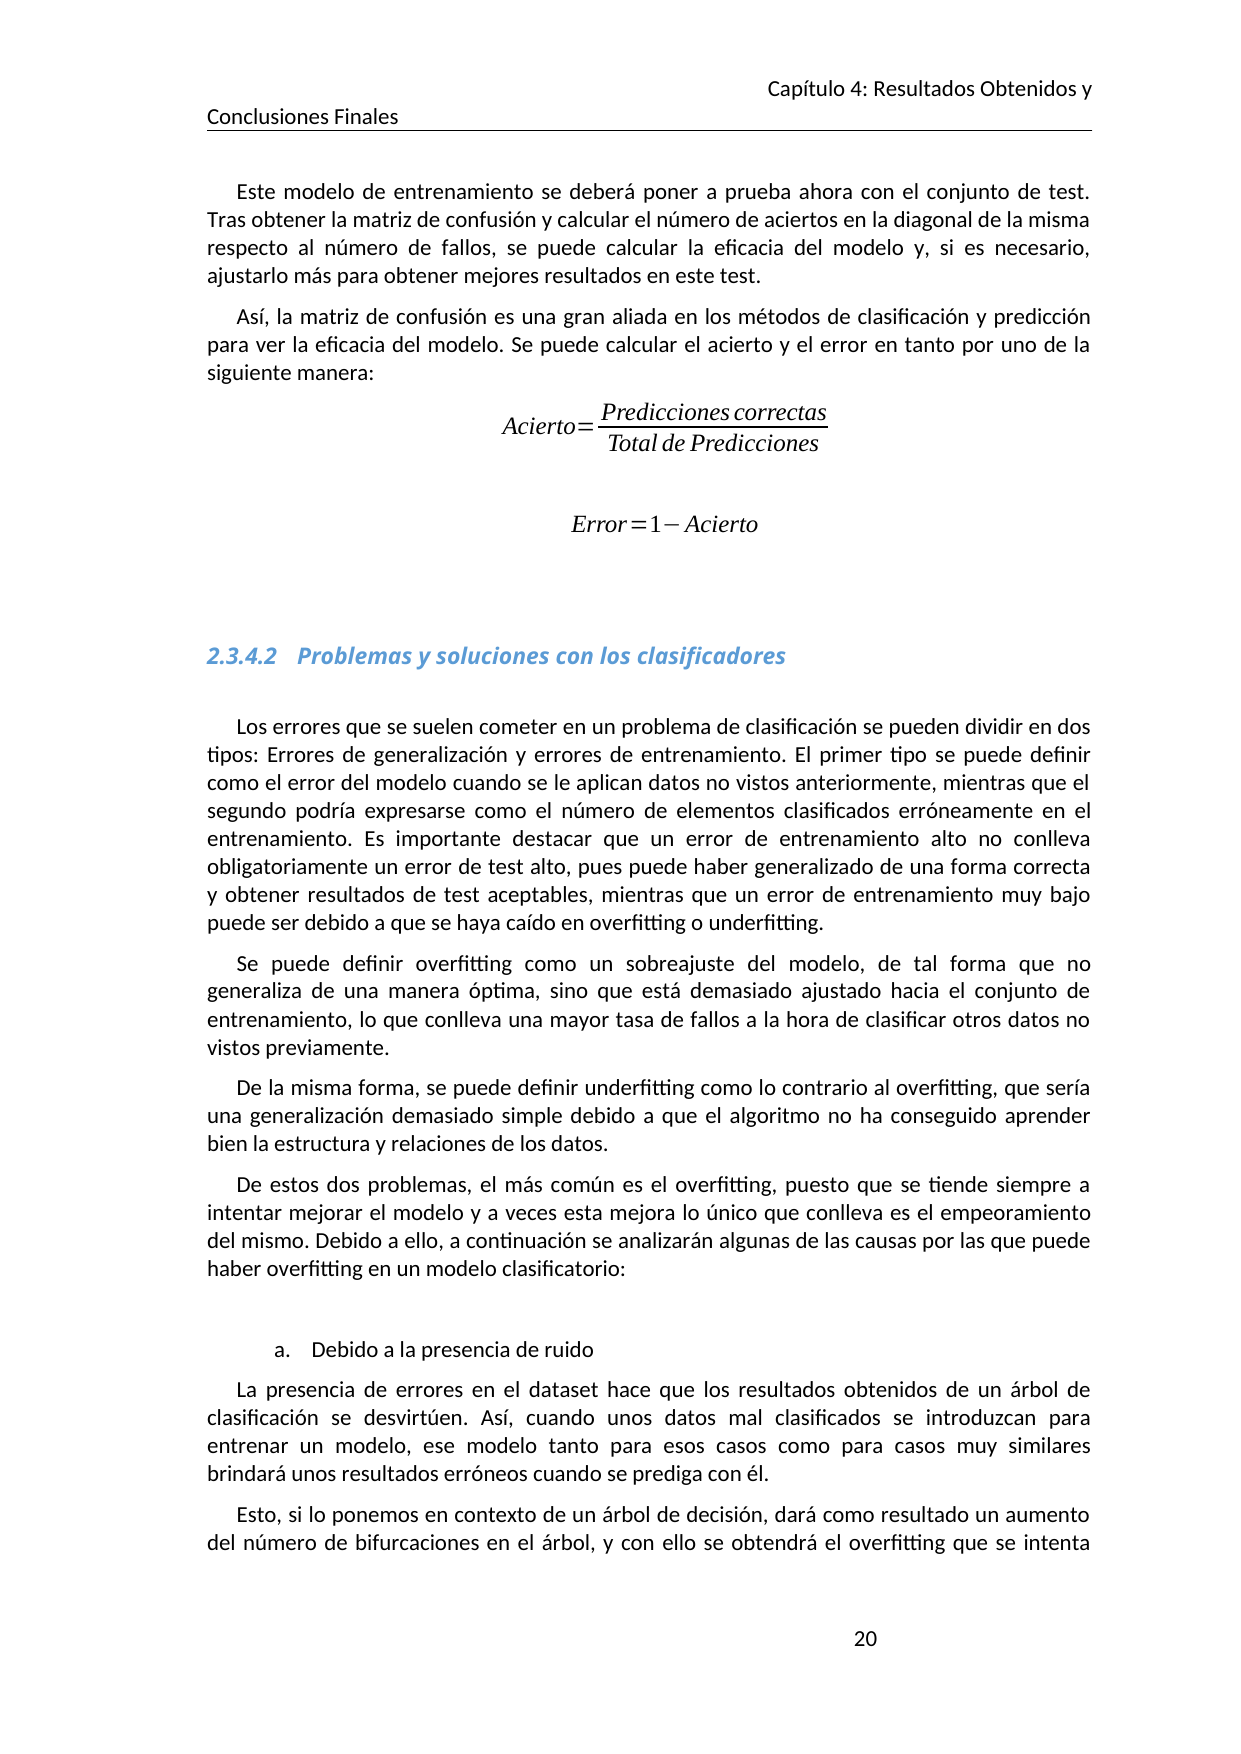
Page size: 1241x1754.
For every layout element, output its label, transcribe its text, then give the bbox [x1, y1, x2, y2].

text De la misma forma, se puede definir underfitting como lo contrario al overfitting, que sería una generalización demasiado simple debido a que el algoritmo no ha conseguido aprender bien la estructura y relaciones de los datos. [207, 1073, 1092, 1157]
text La presencia de errores en el dataset hace que los resultados obtenidos de un árbol de clasificación se desvirtúen. Así, cuando unos datos mal clasificados se introduzcan para entrenar un modelo, ese modelo tanto para esos casos como para casos muy similares brindará unos resultados erróneos cuando se prediga con él. [207, 1375, 1092, 1487]
text Así, la matriz de confusión es una gran aliada en los métodos de clasificación y predicción para ver la eficacia del modelo. Se puede calcular el acierto y el error en tanto por uno de la siguiente manera: [207, 302, 1092, 386]
list Debido a la presencia de ruido [274, 1335, 1092, 1363]
subtitle Problemas y soluciones con los clasificadores [207, 640, 1092, 671]
text De estos dos problemas, el más común es el overfitting, puesto que se tiende siempre a intentar mejorar el modelo y a veces esta mejora lo único que conlleva es el empeoramiento del mismo. Debido a ello, a continuación se analizarán algunas de las causas por las que puede haber overfitting en un modelo clasificatorio: [207, 1170, 1092, 1282]
text Este modelo de entrenamiento se deberá poner a prueba ahora con el conjunto de test. Tras obtener la matriz de confusión y calcular el número de aciertos en la diagonal de la misma respecto al número de fallos, se puede calcular la eficacia del modelo y, si es necesario, ajustarlo más para obtener mejores resultados en este test. [207, 177, 1092, 289]
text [207, 1500, 1092, 1556]
text Se puede definir overfitting como un sobreajuste del modelo, de tal forma que no generaliza de una manera óptima, sino que está demasiado ajustado hacia el conjunto de entrenamiento, lo que conlleva una mayor tasa de fallos a la hora de clasificar otros datos no vistos previamente. [207, 949, 1092, 1061]
text Los errores que se suelen cometer en un problema de clasificación se pueden dividir en dos tipos: Errores de generalización y errores de entrenamiento. El primer tipo se puede definir como el error del modelo cuando se le aplican datos no vistos anteriormente, mientras que el segundo podría expresarse como el número de elementos clasificados erróneamente en el entrenamiento. Es importante destacar que un error de entrenamiento alto no conlleva obligatoriamente un error de test alto, pues puede haber generalizado de una forma correcta y obtener resultados de test aceptables, mientras que un error de entrenamiento muy bajo puede ser debido a que se haya caído en overfitting o underfitting. [207, 712, 1092, 936]
